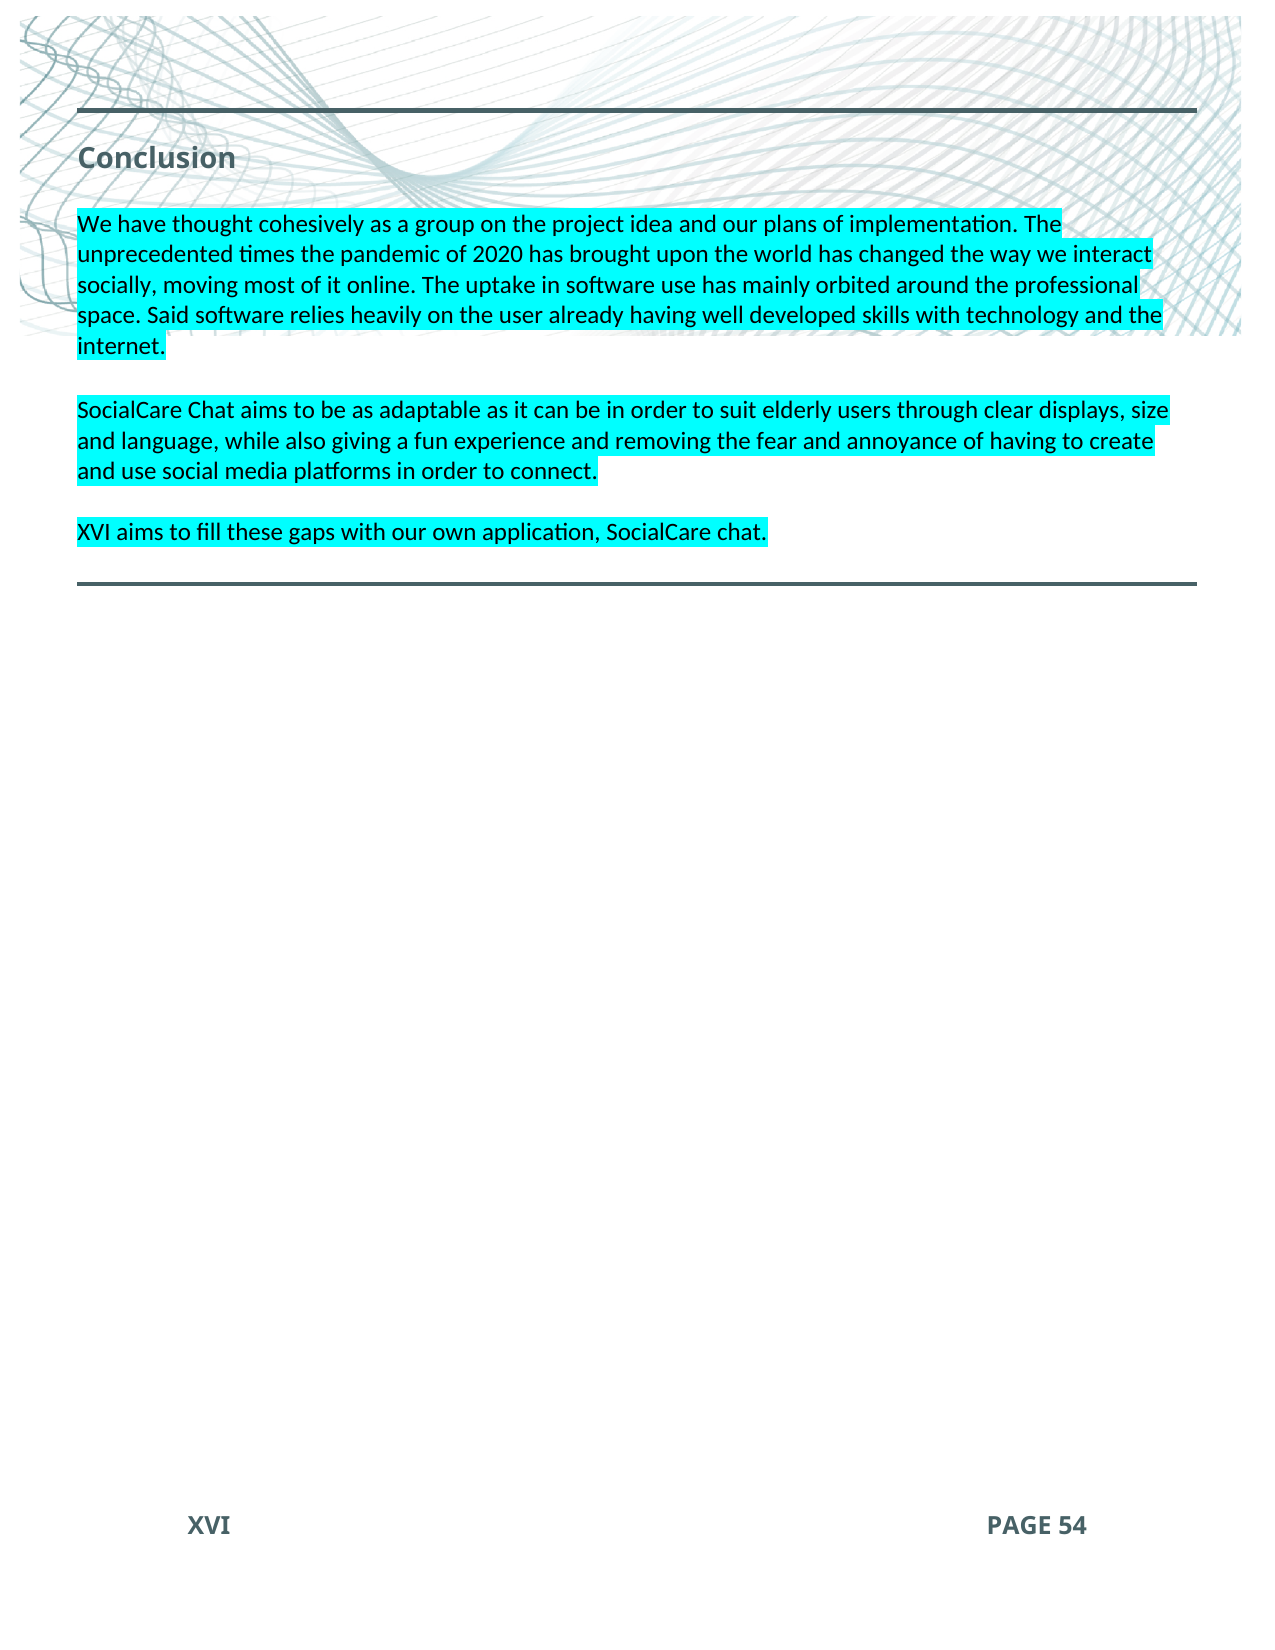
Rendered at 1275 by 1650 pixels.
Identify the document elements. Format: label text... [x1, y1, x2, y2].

picture [19, 16, 1242, 336]
table_header Conclusion We have thought cohesively as a group on the project idea and our plans of implementation. The unprecedented times the pandemic of 2020 has brought upon the world has changed the way we interact socially, moving most of it online. The uptake in software use has mainly orbited around the professional space. Said software relies heavily on the user already having well developed skills with technology and the internet. SocialCare Chat aims to be as adaptable as it can be in order to suit elderly users through clear displays, size and language, while also giving a fun experience and removing the fear and annoyance of having to create and use social media platforms in order to connect. XVI aims to fill these gaps with our own application, SocialCare chat. [77, 113, 1197, 581]
